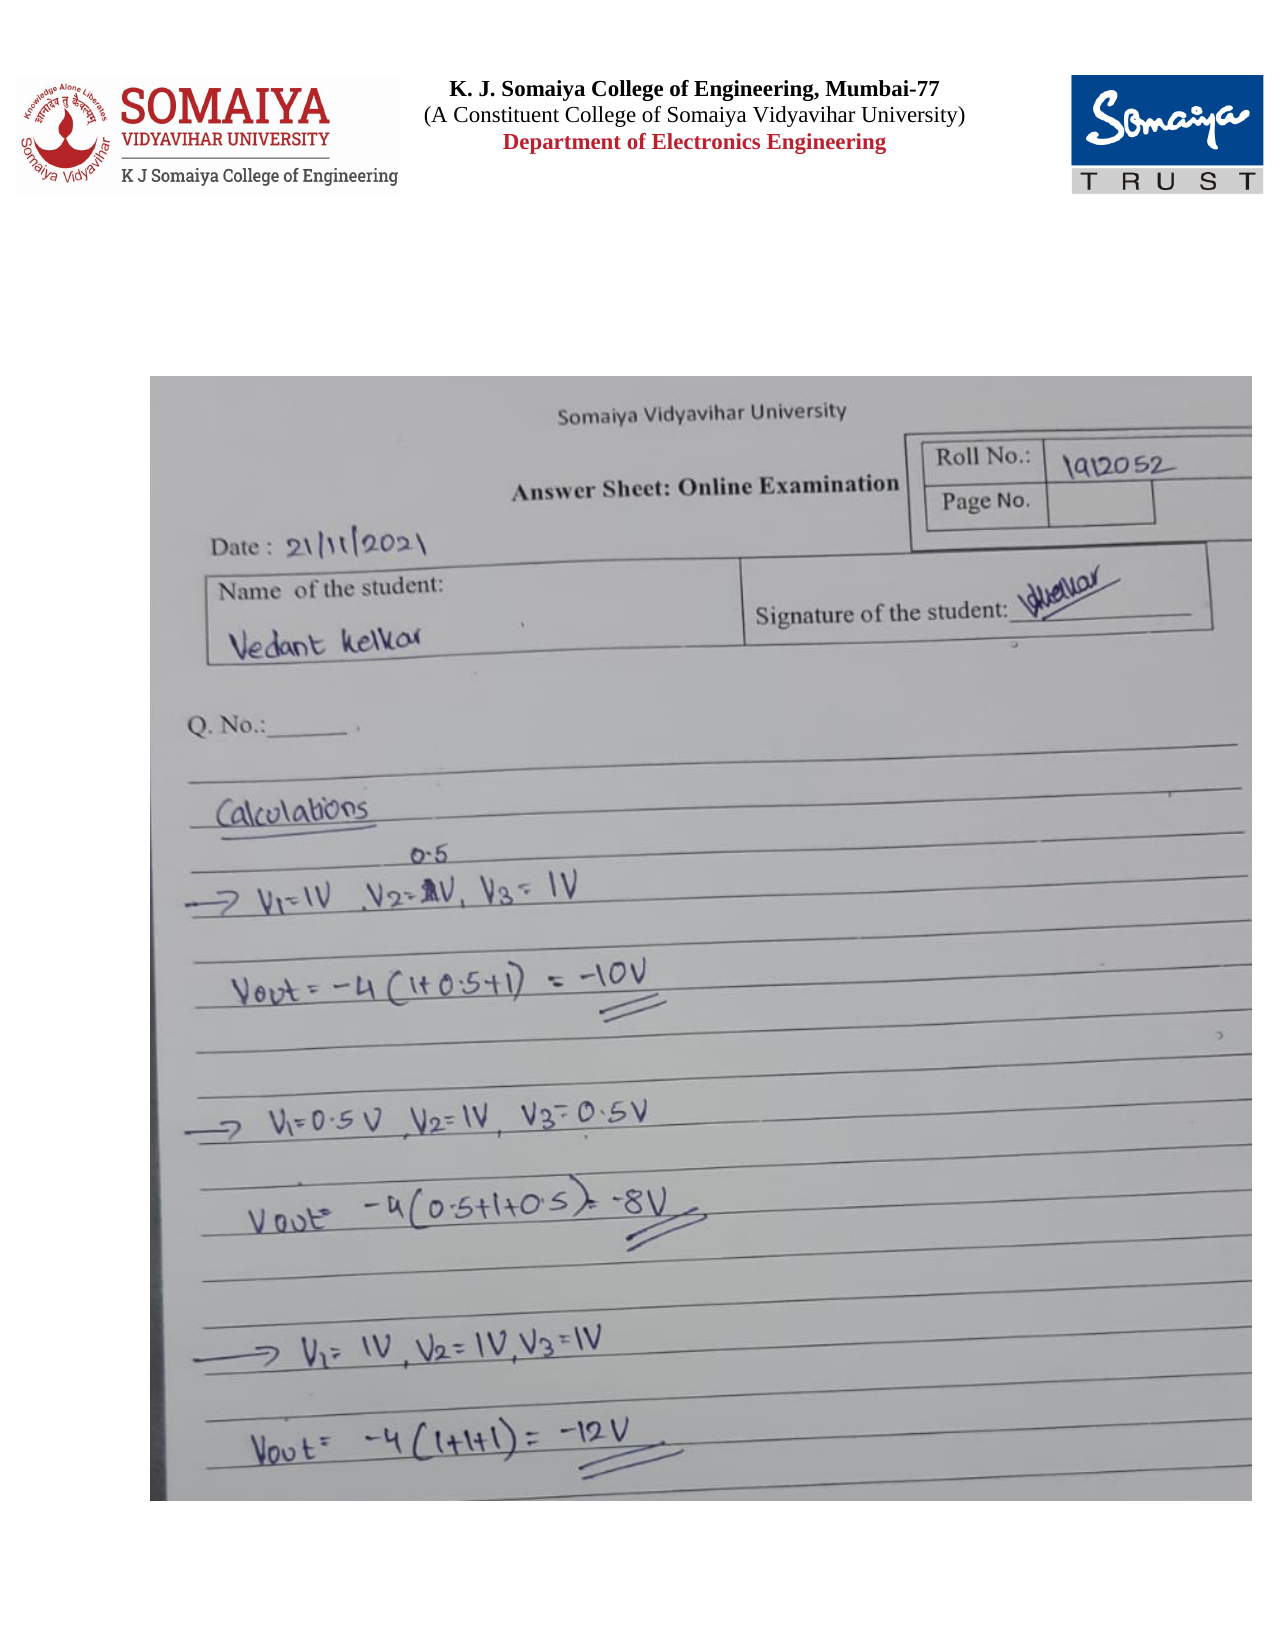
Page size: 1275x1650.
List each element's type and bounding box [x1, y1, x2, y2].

picture [150, 376, 1252, 1501]
picture [16, 75, 402, 195]
picture [1071, 75, 1264, 194]
